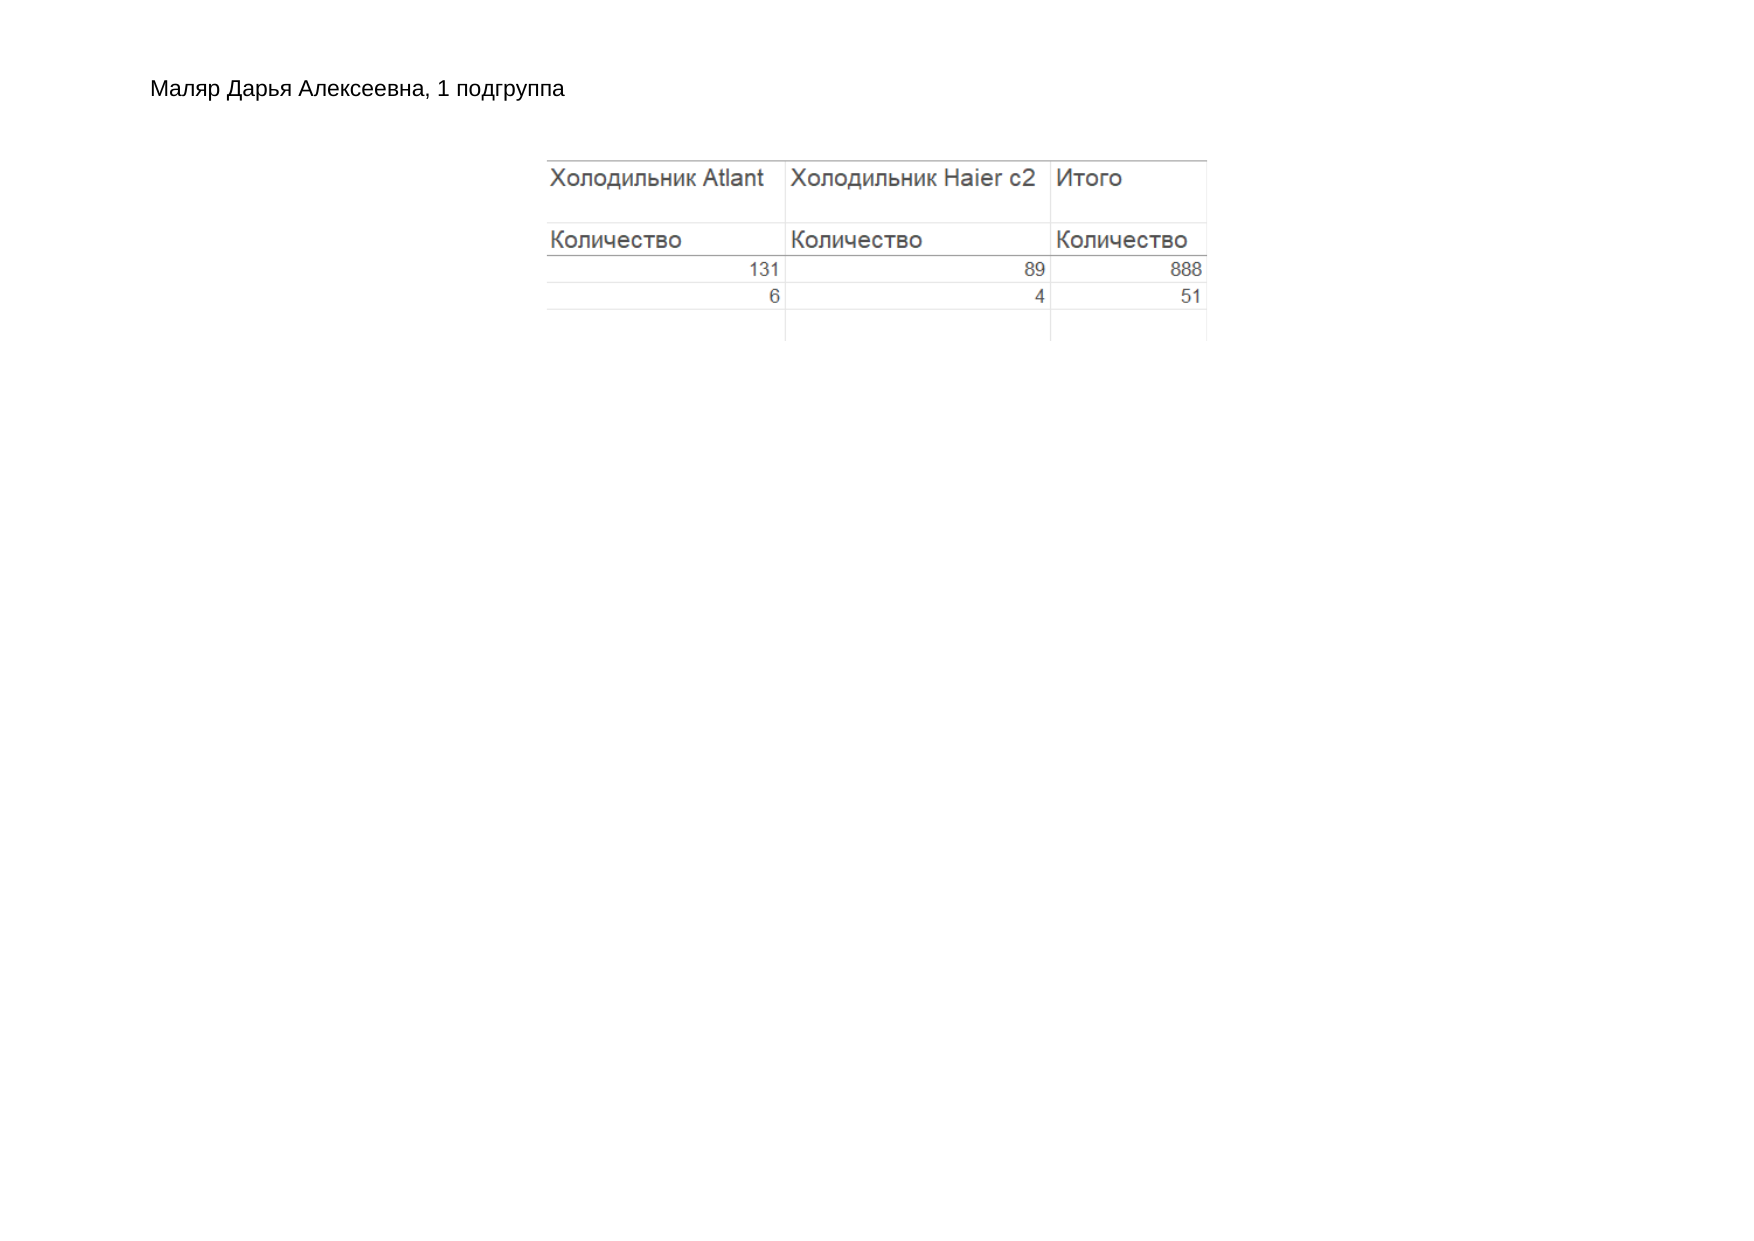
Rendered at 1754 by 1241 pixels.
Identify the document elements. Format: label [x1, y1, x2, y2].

picture [546, 150, 1208, 341]
